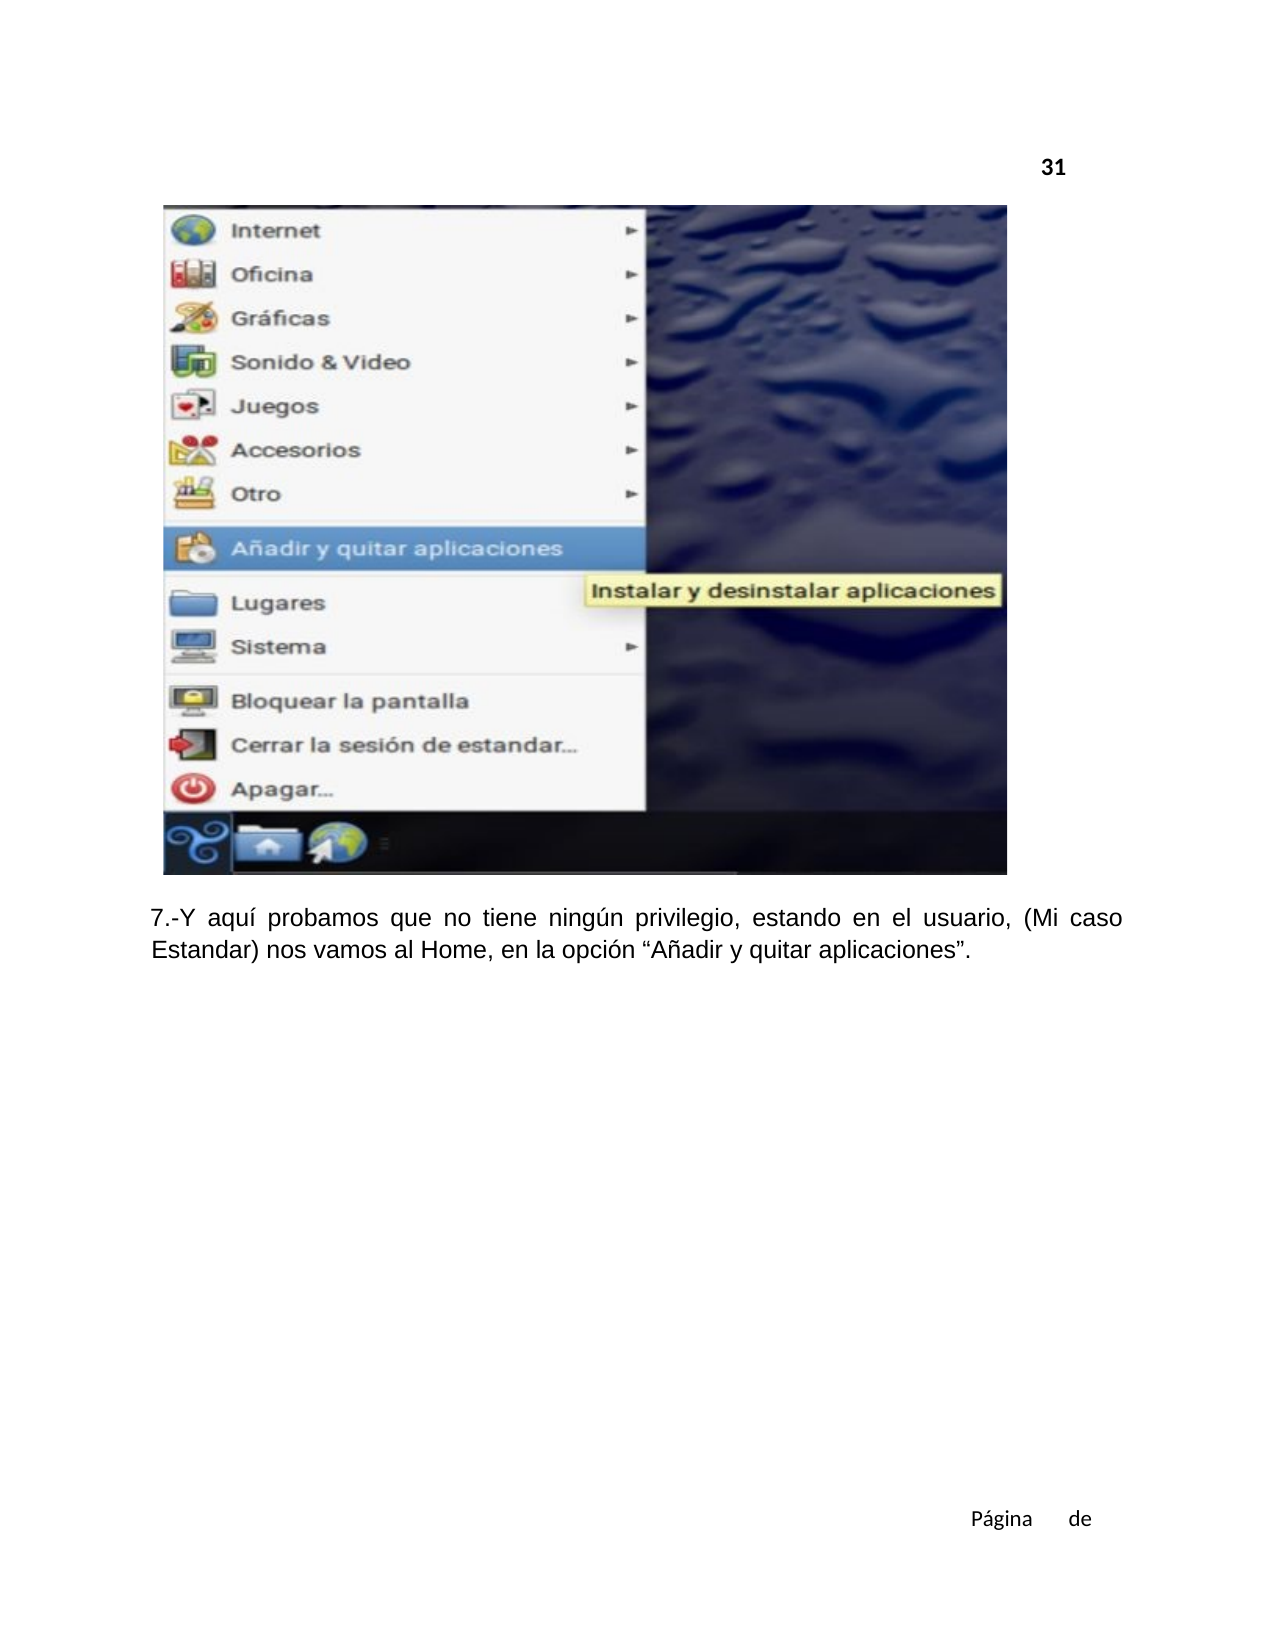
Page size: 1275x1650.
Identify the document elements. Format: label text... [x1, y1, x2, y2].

text 31​ [150, 152, 1066, 182]
picture [163, 205, 1008, 875]
text 7.-Y aquí probamos que no tiene ningún privilegio, estando en el usuario, (Mi caso Estandar) nos vamos al Home, en la opción “Añadir y quitar aplicaciones”. [150, 903, 1125, 964]
